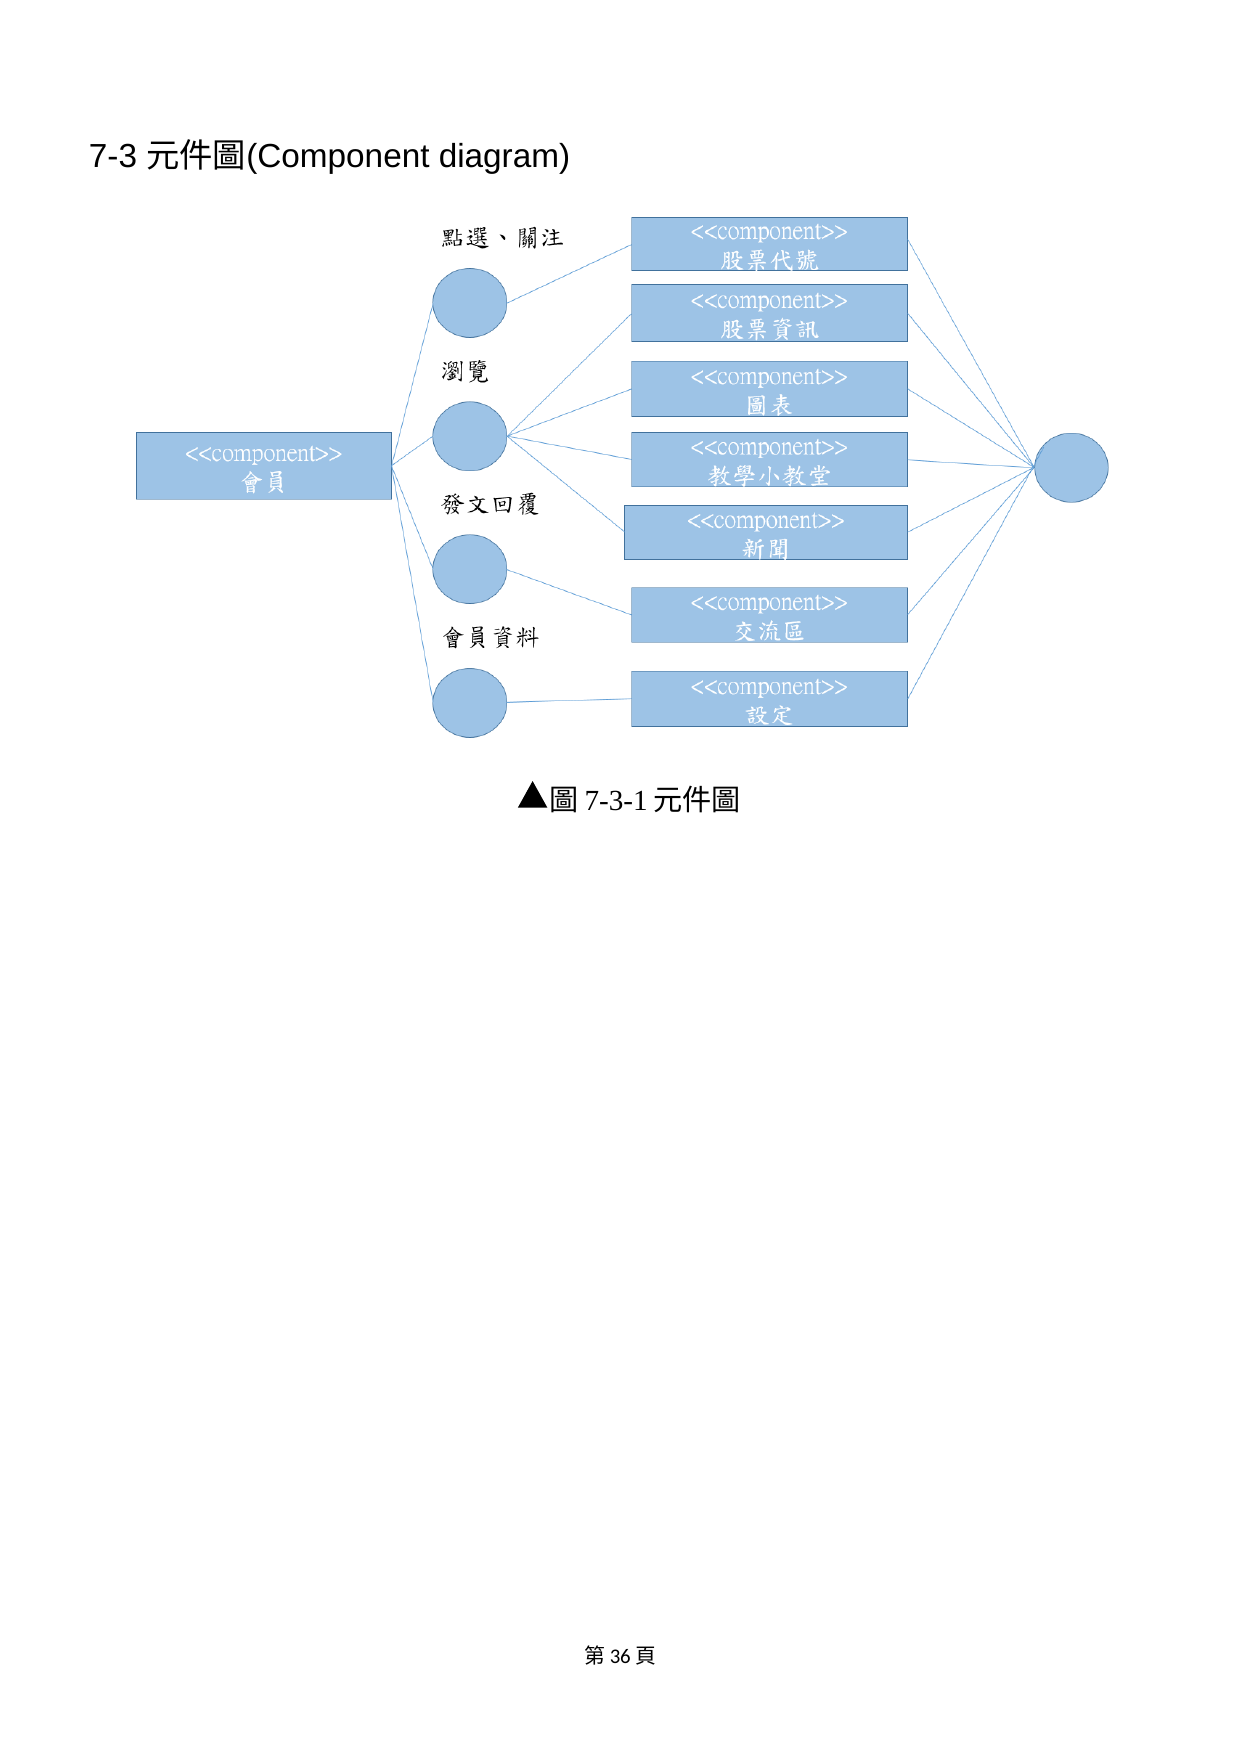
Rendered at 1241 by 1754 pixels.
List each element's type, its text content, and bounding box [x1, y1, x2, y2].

text 圖7-3-1元件圖 [89, 777, 1152, 819]
picture [128, 214, 1112, 759]
subtitle 元件圖(Component diagram) [89, 129, 1152, 177]
